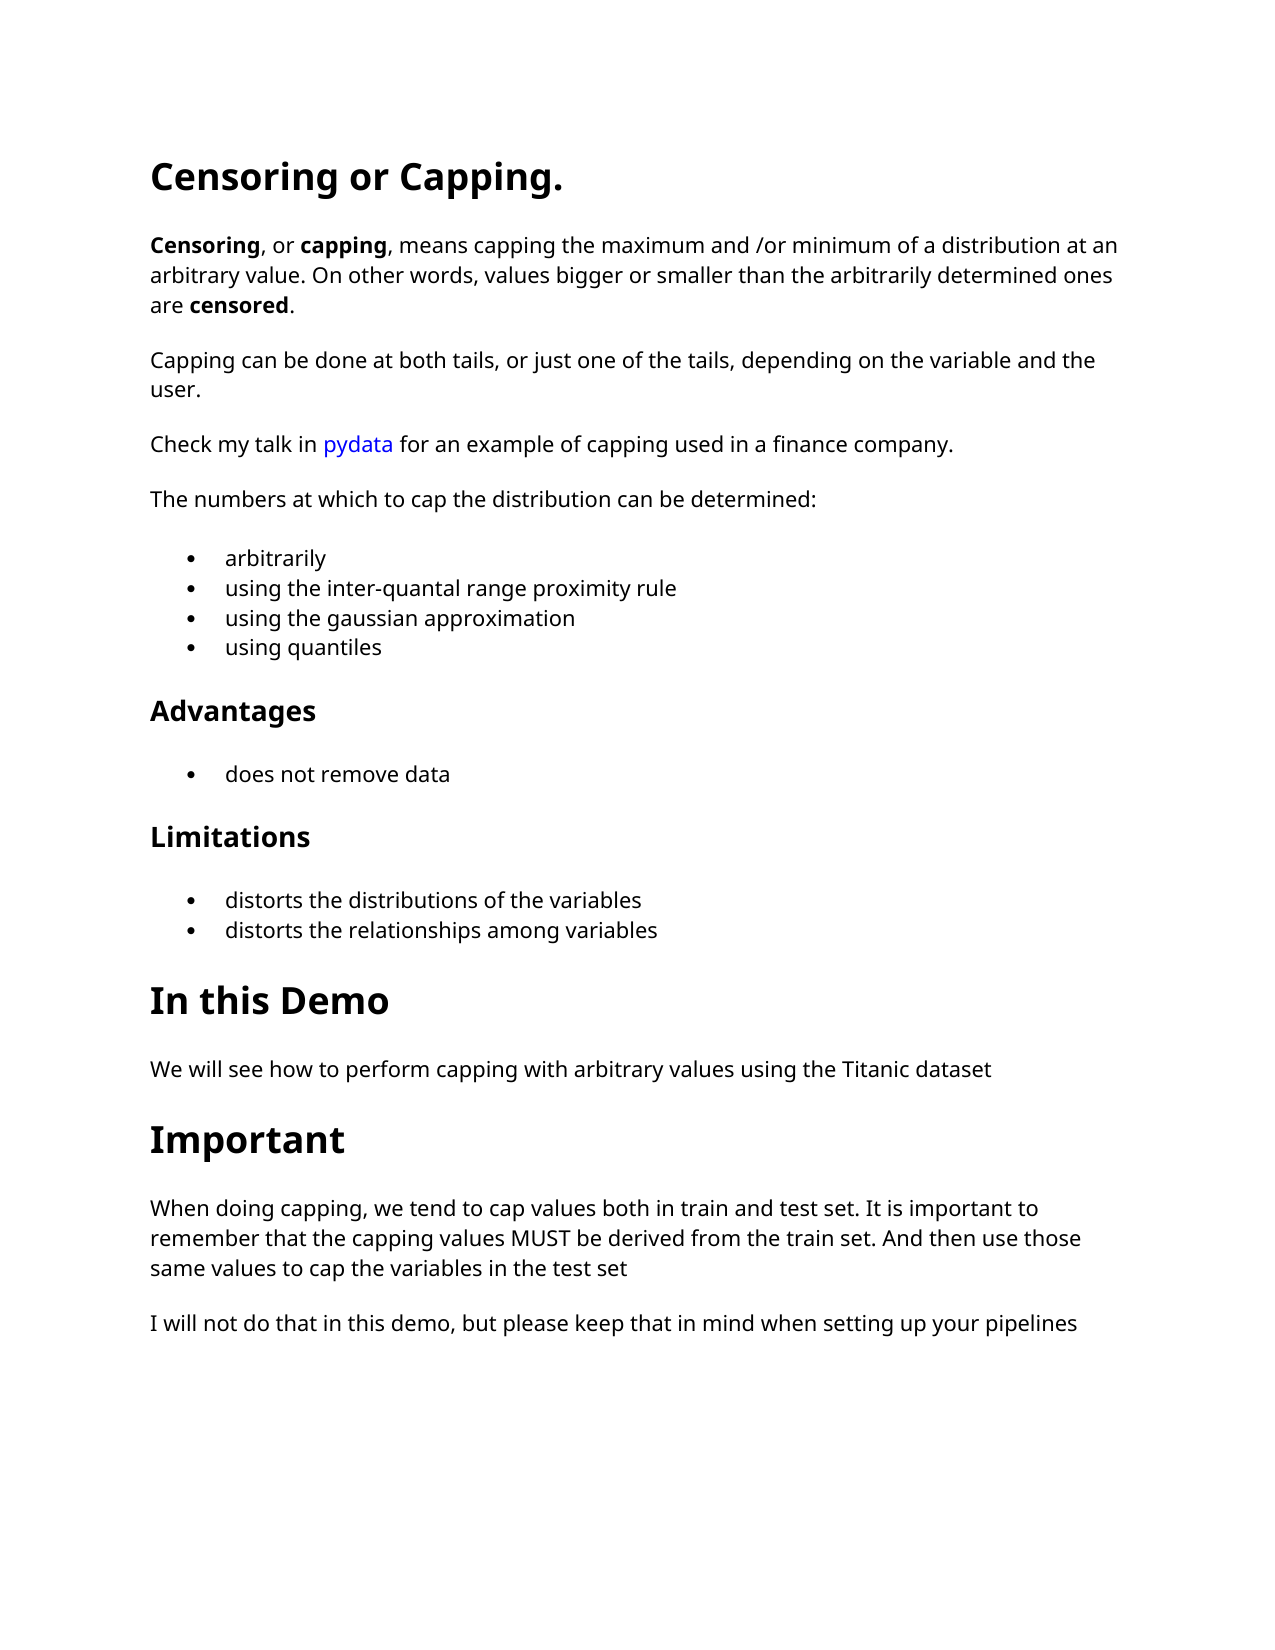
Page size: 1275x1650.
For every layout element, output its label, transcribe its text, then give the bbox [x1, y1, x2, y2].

text Check my talk in pydata for an example of capping used in a finance company. [150, 429, 1125, 459]
list using the inter-quantal range proximity rule [187, 573, 1125, 602]
text Censoring, or capping, means capping the maximum and /or minimum of a distribution at an arbitrary value. On other words, values bigger or smaller than the arbitrarily determined ones are censored. [150, 230, 1125, 319]
list distorts the distributions of the variables [187, 885, 1125, 915]
text The numbers at which to cap the distribution can be determined: [150, 484, 1125, 514]
text We will see how to perform capping with arbitrary values using the Titanic dataset [150, 1054, 1125, 1084]
text Capping can be done at both tails, or just one of the tails, depending on the variable and the user. [150, 344, 1125, 404]
text I will not do that in this demo, but please keep that in mind when setting up your pipelines [150, 1308, 1125, 1337]
text When doing capping, we tend to cap values both in train and test set. It is important to remember that the capping values MUST be derived from the train set. And then use those same values to cap the variables in the test set [150, 1193, 1125, 1283]
list does not remove data [187, 759, 1125, 788]
text Censoring or Capping. [150, 150, 1125, 201]
text Limitations [150, 818, 1125, 856]
text Important [150, 1113, 1125, 1164]
text In this Demo [150, 974, 1125, 1025]
list arbitrarily [187, 543, 1125, 573]
text Advantages [150, 691, 1125, 729]
list distorts the relationships among variables [187, 915, 1125, 945]
list using quantiles [187, 632, 1125, 662]
list using the gaussian approximation [187, 602, 1125, 632]
